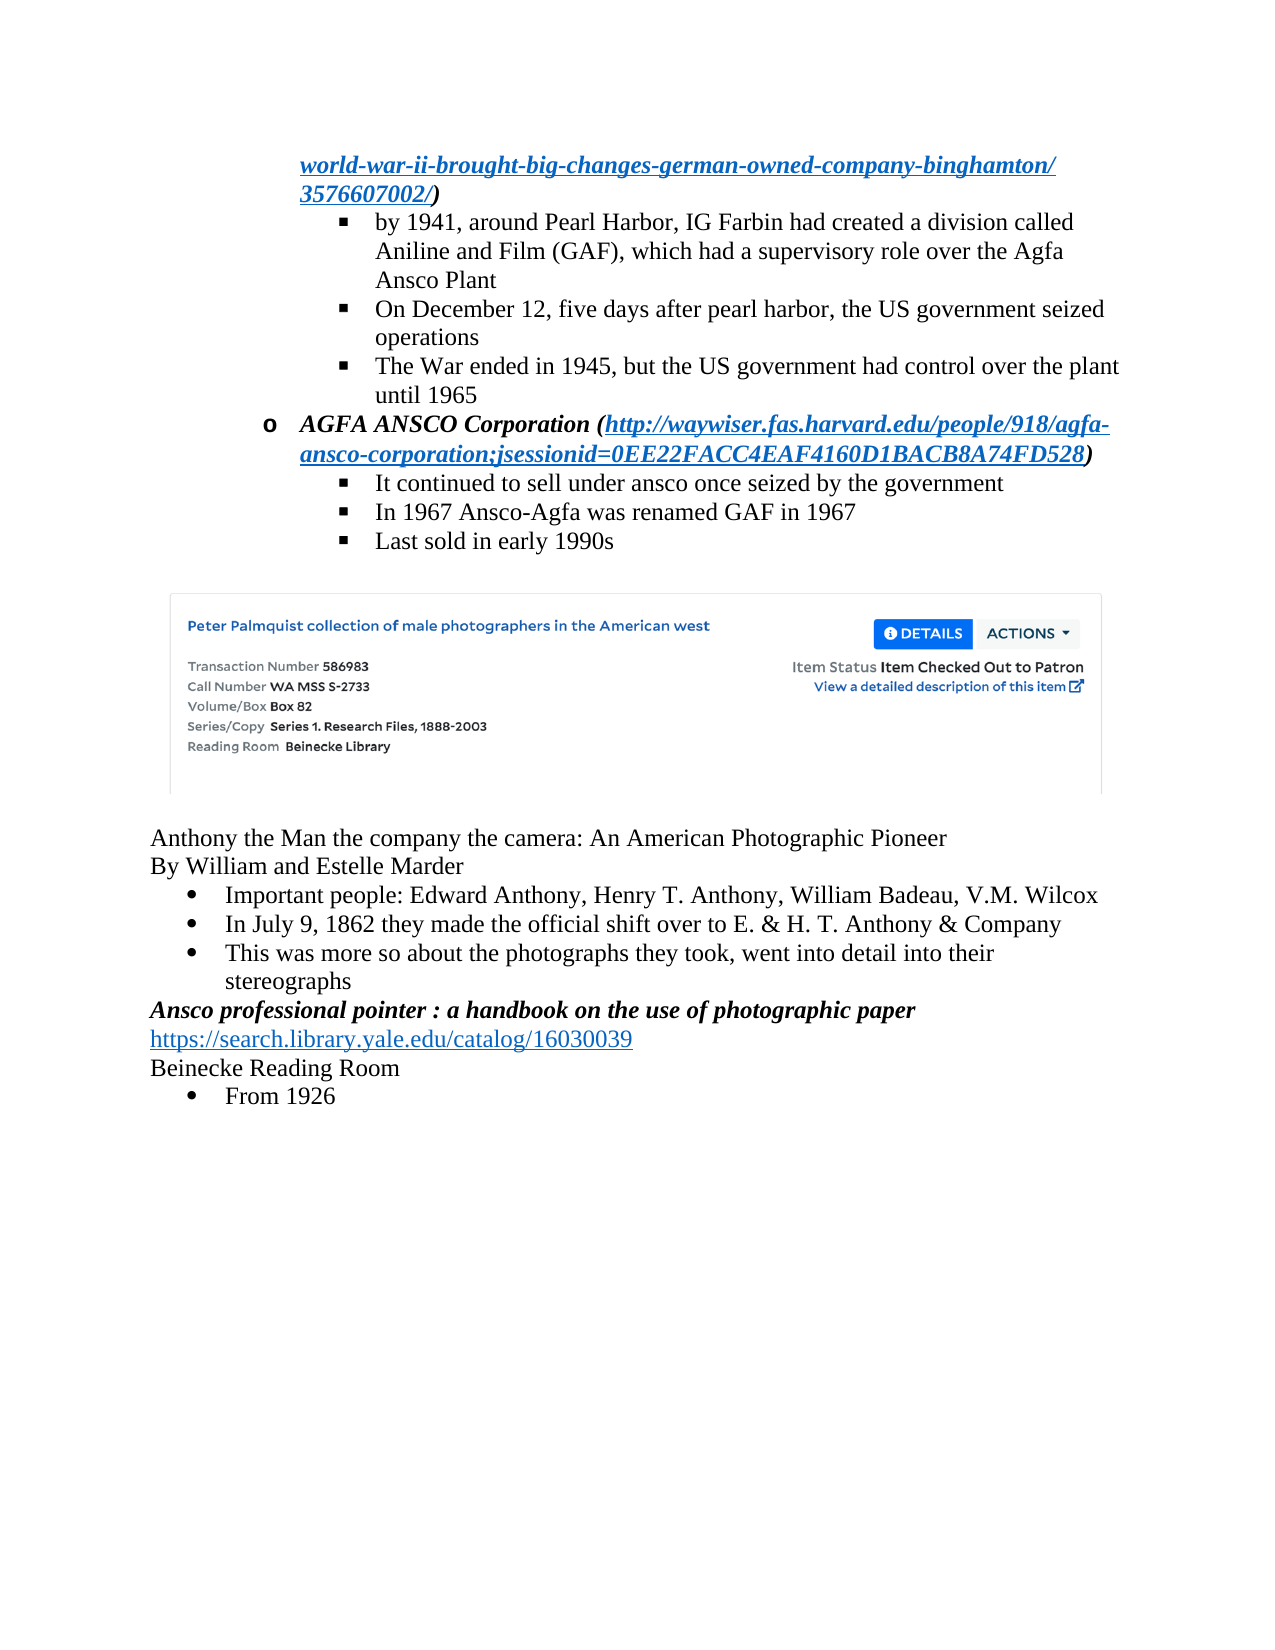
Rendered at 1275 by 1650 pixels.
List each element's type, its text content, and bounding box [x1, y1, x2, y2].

list Last sold in early 1990s [337, 526, 1125, 554]
list This was more so about the photographs they took, went into detail into their stereographs [187, 938, 1125, 995]
text https://search.library.yale.edu/catalog/16030039 [150, 1024, 1125, 1053]
picture [150, 583, 1125, 794]
list In July 9, 1862 they made the official shift over to E. & H. T. Anthony & Company [187, 909, 1125, 938]
list On December 12, five days after pearl harbor, the US government seized operations [337, 294, 1125, 351]
list AGFA ANSCO Corporation (http://waywiser.fas.harvard.edu/people/918/agfa-ansco-corporation;jsessionid=0EE22FACC4EAF4160D1BACB8A74FD528) [262, 409, 1125, 468]
list Important people: Edward Anthony, Henry T. Anthony, William Badeau, V.M. Wilcox [187, 880, 1125, 909]
text Beinecke Reading Room [150, 1053, 1125, 1081]
list From 1926 [187, 1081, 1125, 1110]
list by 1941, around Pearl Harbor, IG Farbin had created a division called Aniline and Film (GAF), which had a supervisory role over the Agfa Ansco Plant [337, 207, 1125, 294]
text Anthony the Man the company the camera: An American Photographic Pioneer [150, 823, 1125, 851]
text Ansco professional pointer : a handbook on the use of photographic paper [150, 995, 1125, 1024]
text By William and Estelle Marder [150, 851, 1125, 880]
list The War ended in 1945, but the US government had control over the plant until 1965 [337, 351, 1125, 409]
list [262, 150, 1125, 207]
list In 1967 Ansco-Agfa was renamed GAF in 1967 [337, 497, 1125, 526]
list It continued to sell under ansco once seized by the government [337, 468, 1125, 497]
